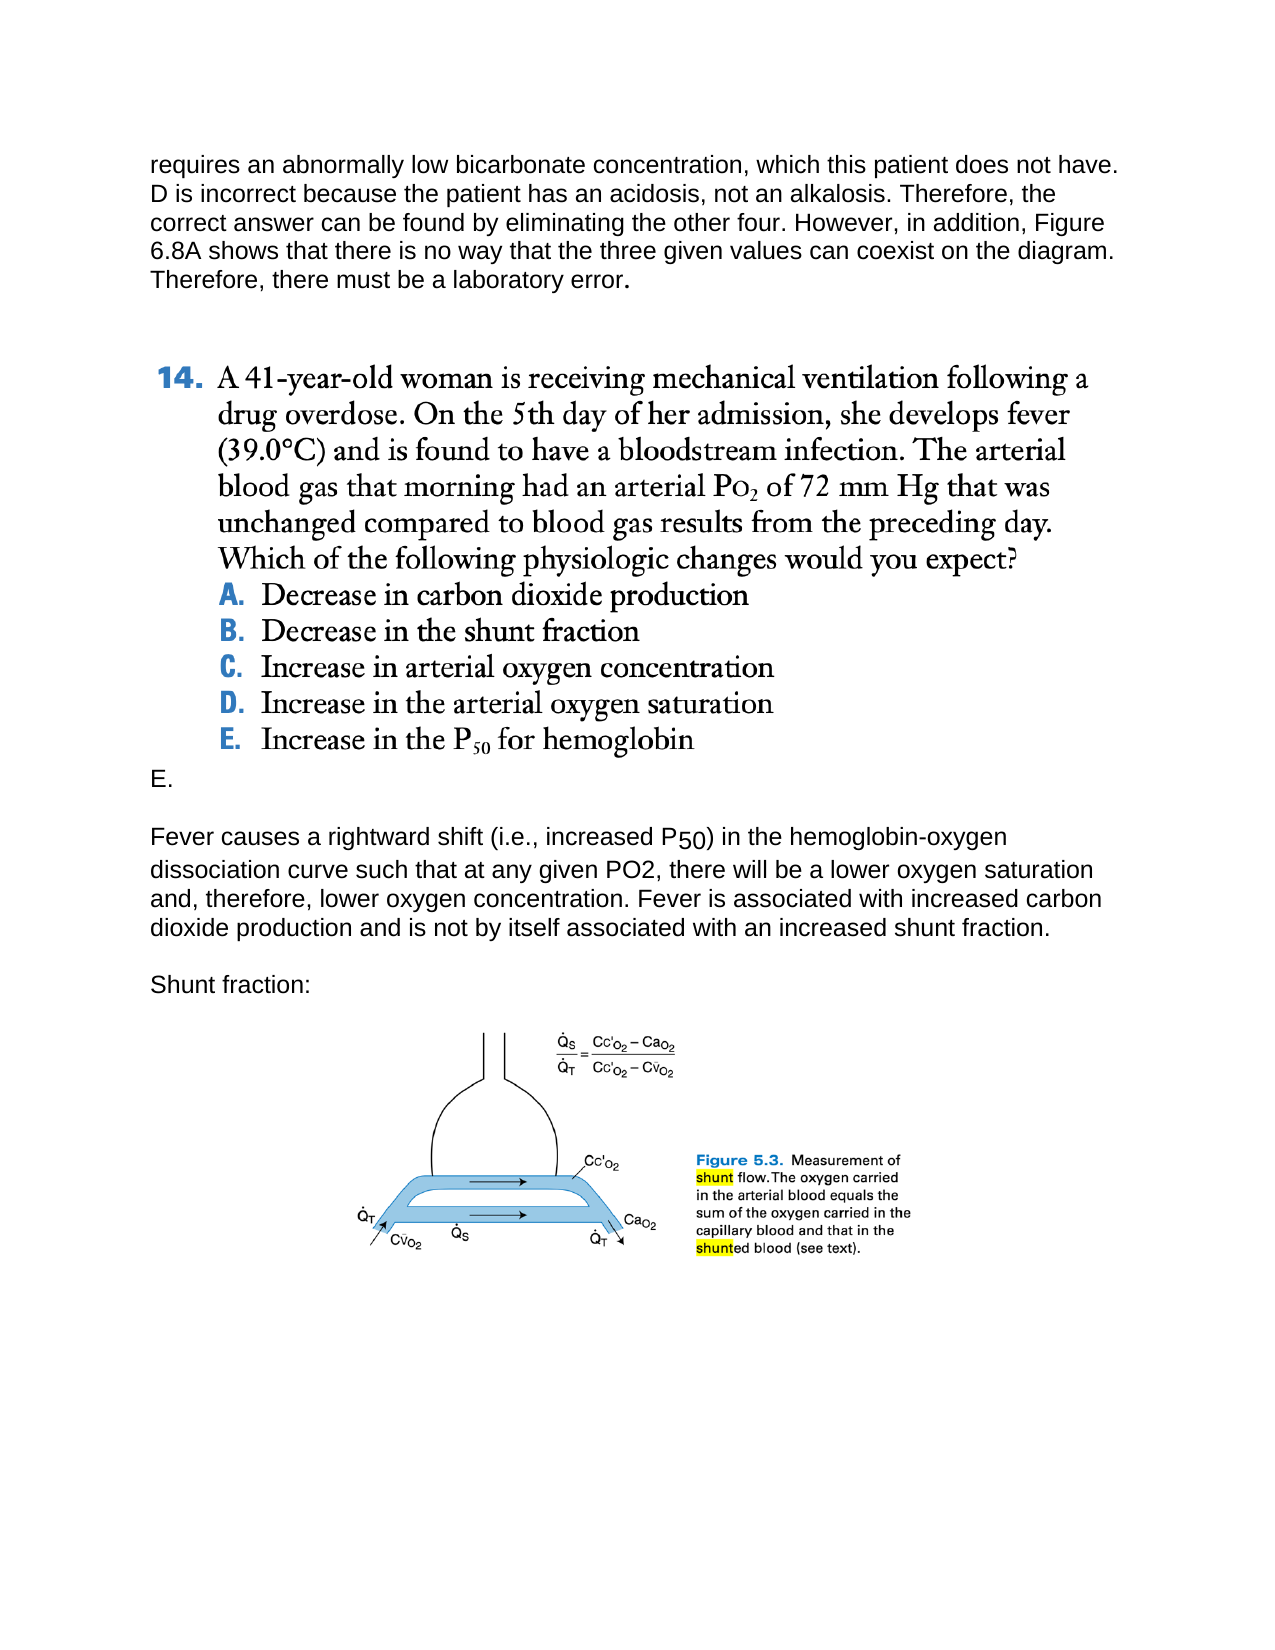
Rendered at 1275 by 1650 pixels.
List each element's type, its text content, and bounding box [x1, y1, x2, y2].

text E. [150, 764, 1125, 792]
picture [150, 352, 1125, 764]
picture [343, 1028, 932, 1282]
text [150, 150, 1125, 294]
text Shunt fraction: [150, 971, 1125, 999]
text Fever causes a rightward shift (i.e., increased P50) in the hemoglobin-oxygen dissociation curve such that at any given PO2, there will be a lower oxygen saturation and, therefore, lower oxygen concentration. Fever is associated with increased carbon dioxide production and is not by itself associated with an increased shunt fraction. [150, 822, 1125, 941]
